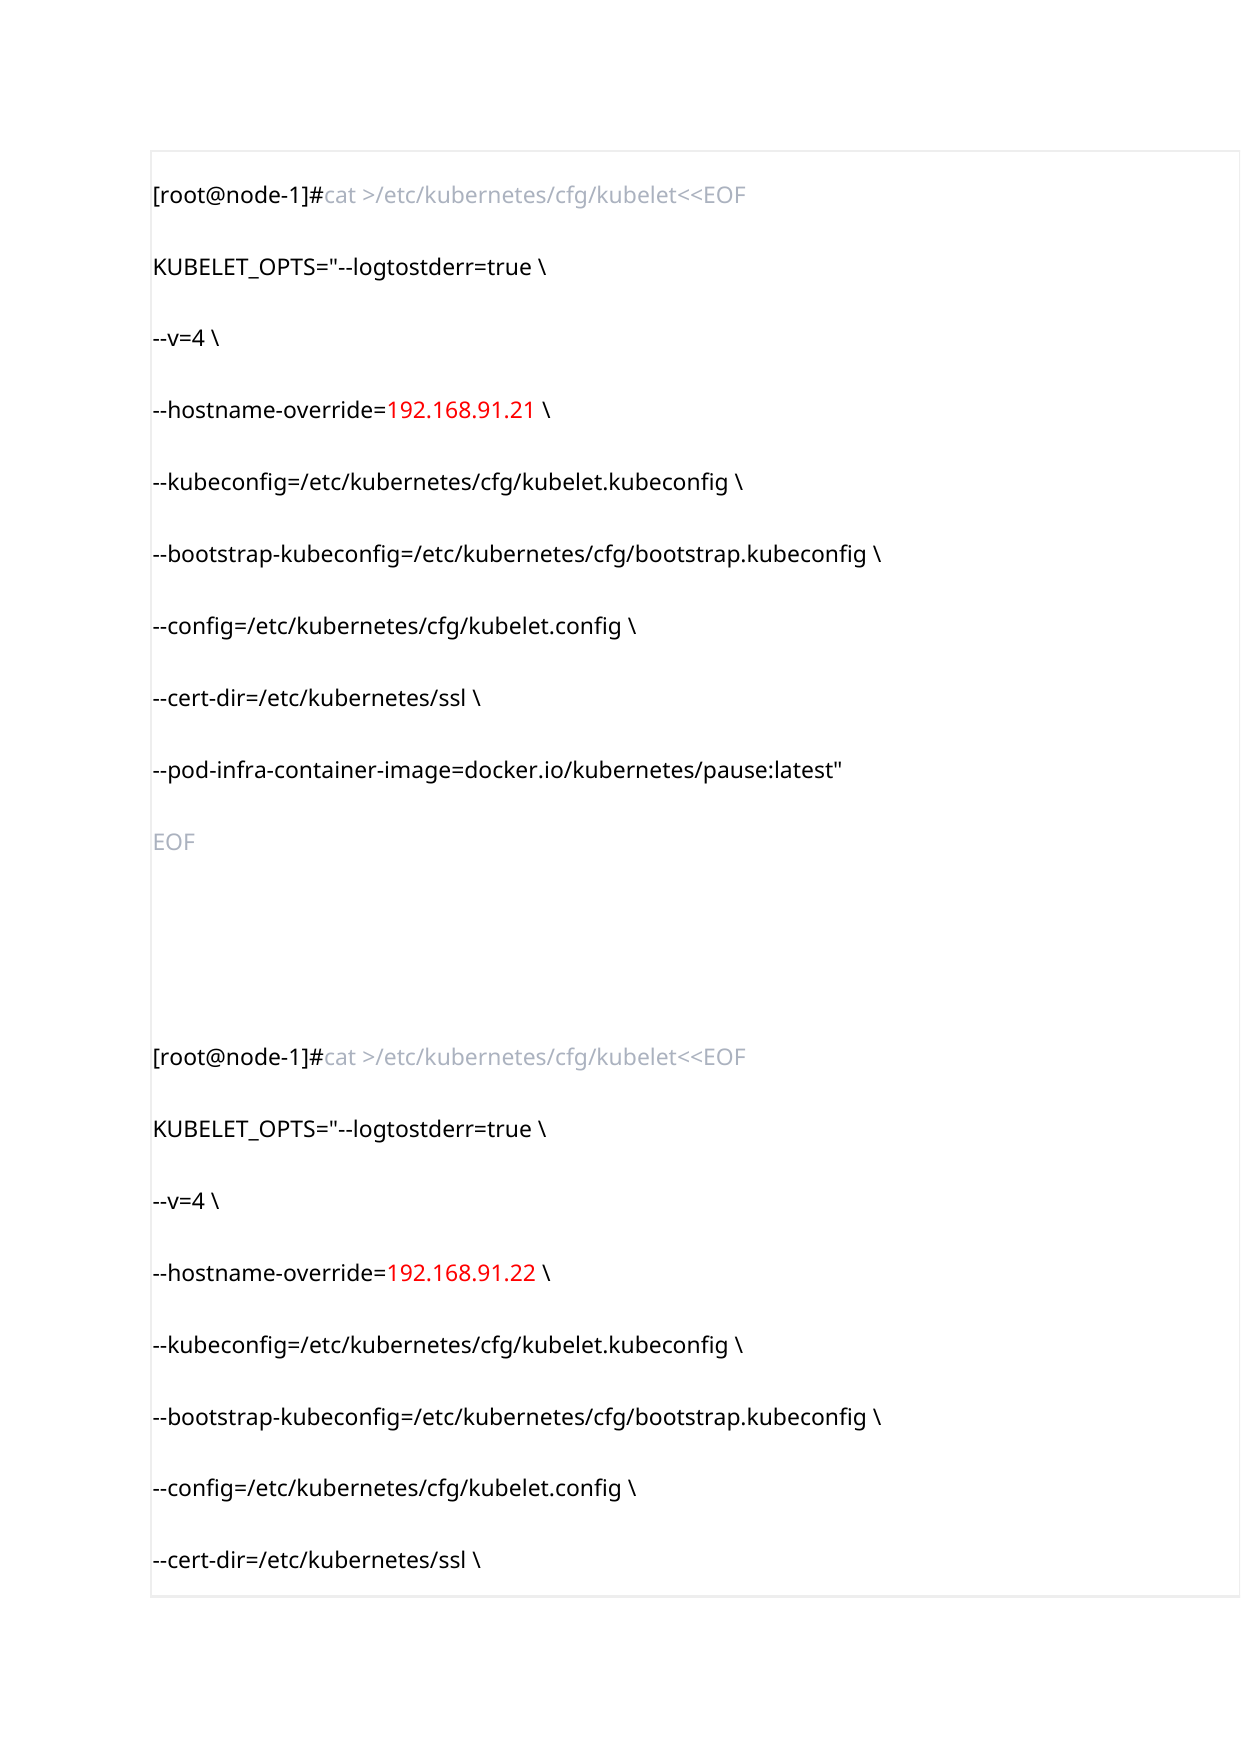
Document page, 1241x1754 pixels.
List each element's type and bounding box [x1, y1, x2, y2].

table_header [152, 152, 1239, 1595]
